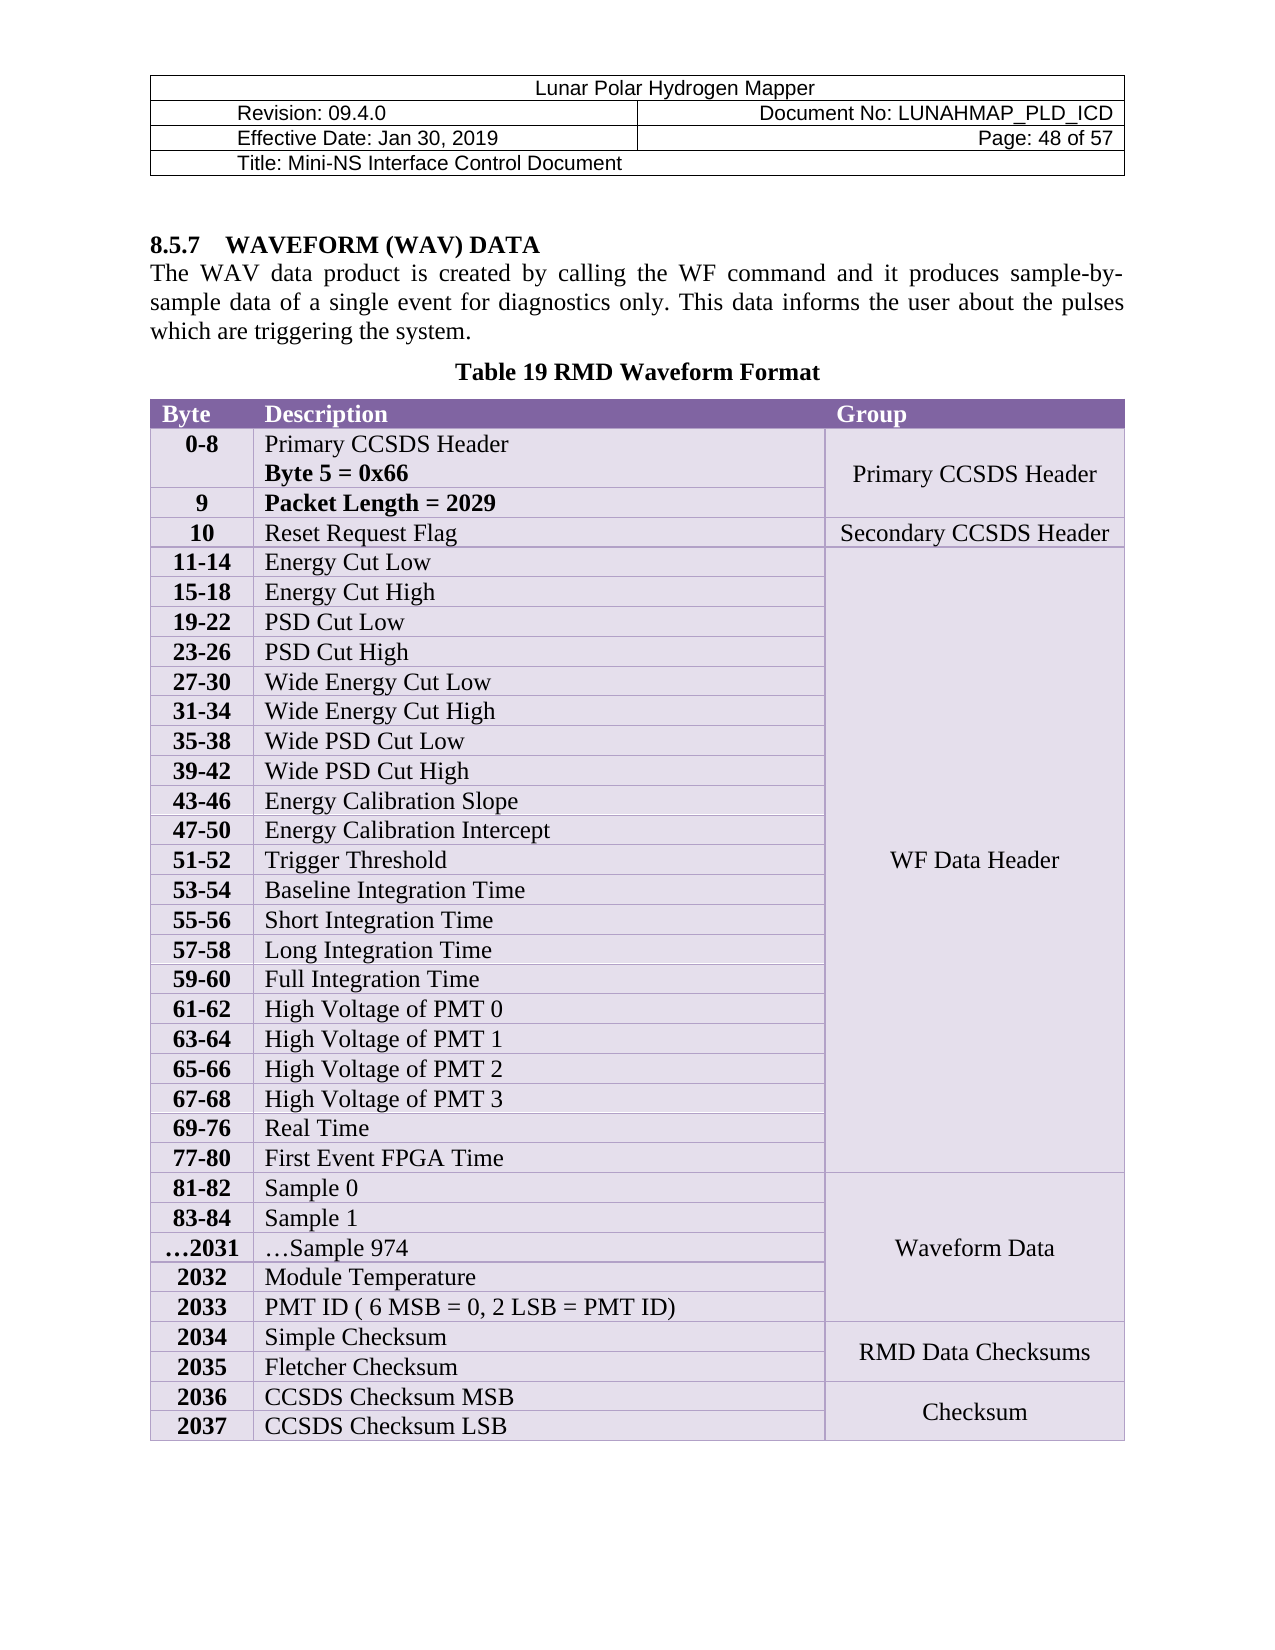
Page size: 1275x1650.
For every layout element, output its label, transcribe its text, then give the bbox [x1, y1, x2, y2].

table_cell 69-76 [151, 1114, 253, 1142]
table_cell Primary CCSDS Header Byte 5 = 0x66 [254, 429, 824, 487]
table_cell Wide Energy Cut Low [254, 667, 824, 695]
table_cell Long Integration Time [254, 935, 824, 963]
table_cell CCSDS Checksum LSB [254, 1411, 824, 1440]
table_cell 51-52 [151, 845, 253, 874]
table_cell First Event FPGA Time [254, 1143, 824, 1172]
table_cell Wide Energy Cut High [254, 696, 824, 725]
table_cell Packet Length = 2029 [254, 488, 824, 517]
table_cell Reset Request Flag [254, 518, 824, 546]
table_cell Baseline Integration Time [254, 875, 824, 904]
table_cell 23-26 [151, 637, 253, 666]
table_cell 19-22 [151, 607, 253, 636]
text Table 19 RMD Waveform Format [150, 357, 1125, 386]
table_cell 2033 [151, 1292, 253, 1321]
table_cell Sample 1 [254, 1203, 824, 1232]
table_header Byte [151, 400, 253, 428]
table_cell 2036 [151, 1382, 253, 1410]
table_cell Fletcher Checksum [254, 1352, 824, 1381]
table_cell Simple Checksum [254, 1322, 824, 1351]
table_cell 2035 [151, 1352, 253, 1381]
table_cell Energy Calibration Slope [254, 786, 824, 814]
table_cell WF Data Header [826, 548, 1124, 1172]
table_cell Module Temperature [254, 1263, 824, 1291]
table_cell 9 [151, 488, 253, 517]
table_cell Energy Calibration Intercept [254, 816, 824, 844]
table_cell 57-58 [151, 935, 253, 963]
table_cell 2037 [151, 1411, 253, 1440]
table_cell High Voltage of PMT 0 [254, 994, 824, 1023]
table_cell Sample 0 [254, 1173, 824, 1202]
table_cell 61-62 [151, 994, 253, 1023]
table_cell Secondary CCSDS Header [826, 518, 1124, 546]
table_cell 43-46 [151, 786, 253, 814]
table_cell RMD Data Checksums [826, 1322, 1124, 1381]
table_cell Energy Cut High [254, 577, 824, 606]
table_cell Checksum [826, 1382, 1124, 1440]
table_cell 63-64 [151, 1024, 253, 1053]
table_cell 65-66 [151, 1054, 253, 1083]
table_cell Short Integration Time [254, 905, 824, 934]
table_cell Energy Cut Low [254, 548, 824, 576]
table_cell 53-54 [151, 875, 253, 904]
table_cell Wide PSD Cut High [254, 756, 824, 785]
table_cell 35-38 [151, 726, 253, 755]
subtitle Waveform (WAV) Data [150, 230, 1125, 258]
table_cell 2034 [151, 1322, 253, 1351]
table_cell PMT ID ( 6 MSB = 0, 2 LSB = PMT ID) [254, 1292, 824, 1321]
table_cell 77-80 [151, 1143, 253, 1172]
table_cell High Voltage of PMT 1 [254, 1024, 824, 1053]
table_cell 31-34 [151, 696, 253, 725]
table_cell Primary CCSDS Header [826, 429, 1124, 517]
table_cell CCSDS Checksum MSB [254, 1382, 824, 1410]
table_cell 55-56 [151, 905, 253, 934]
table_cell 67-68 [151, 1084, 253, 1112]
table_cell 15-18 [151, 577, 253, 606]
table_cell 2032 [151, 1263, 253, 1291]
table_cell PSD Cut Low [254, 607, 824, 636]
table_cell 27-30 [151, 667, 253, 695]
table_cell High Voltage of PMT 3 [254, 1084, 824, 1112]
text The WAV data product is created by calling the WF command and it produces sample-by-sample data of a single event for diagnostics only. This data informs the user about the pulses which are triggering the system. [150, 258, 1125, 345]
table_cell 47-50 [151, 816, 253, 844]
table_cell Wide PSD Cut Low [254, 726, 824, 755]
table_cell 11-14 [151, 548, 253, 576]
table_cell 59-60 [151, 965, 253, 993]
table_cell …Sample 974 [254, 1233, 824, 1261]
table_cell 0-8 [151, 429, 253, 487]
table_cell 10 [151, 518, 253, 546]
table_cell …2031 [151, 1233, 253, 1261]
table_header Group [826, 400, 1124, 428]
table_cell PSD Cut High [254, 637, 824, 666]
table_header Description [254, 400, 824, 428]
table_cell Real Time [254, 1114, 824, 1142]
table_cell High Voltage of PMT 2 [254, 1054, 824, 1083]
table_cell Waveform Data [826, 1173, 1124, 1321]
table_cell 83-84 [151, 1203, 253, 1232]
table_cell Full Integration Time [254, 965, 824, 993]
table_cell 39-42 [151, 756, 253, 785]
table_cell 81-82 [151, 1173, 253, 1202]
table_cell Trigger Threshold [254, 845, 824, 874]
